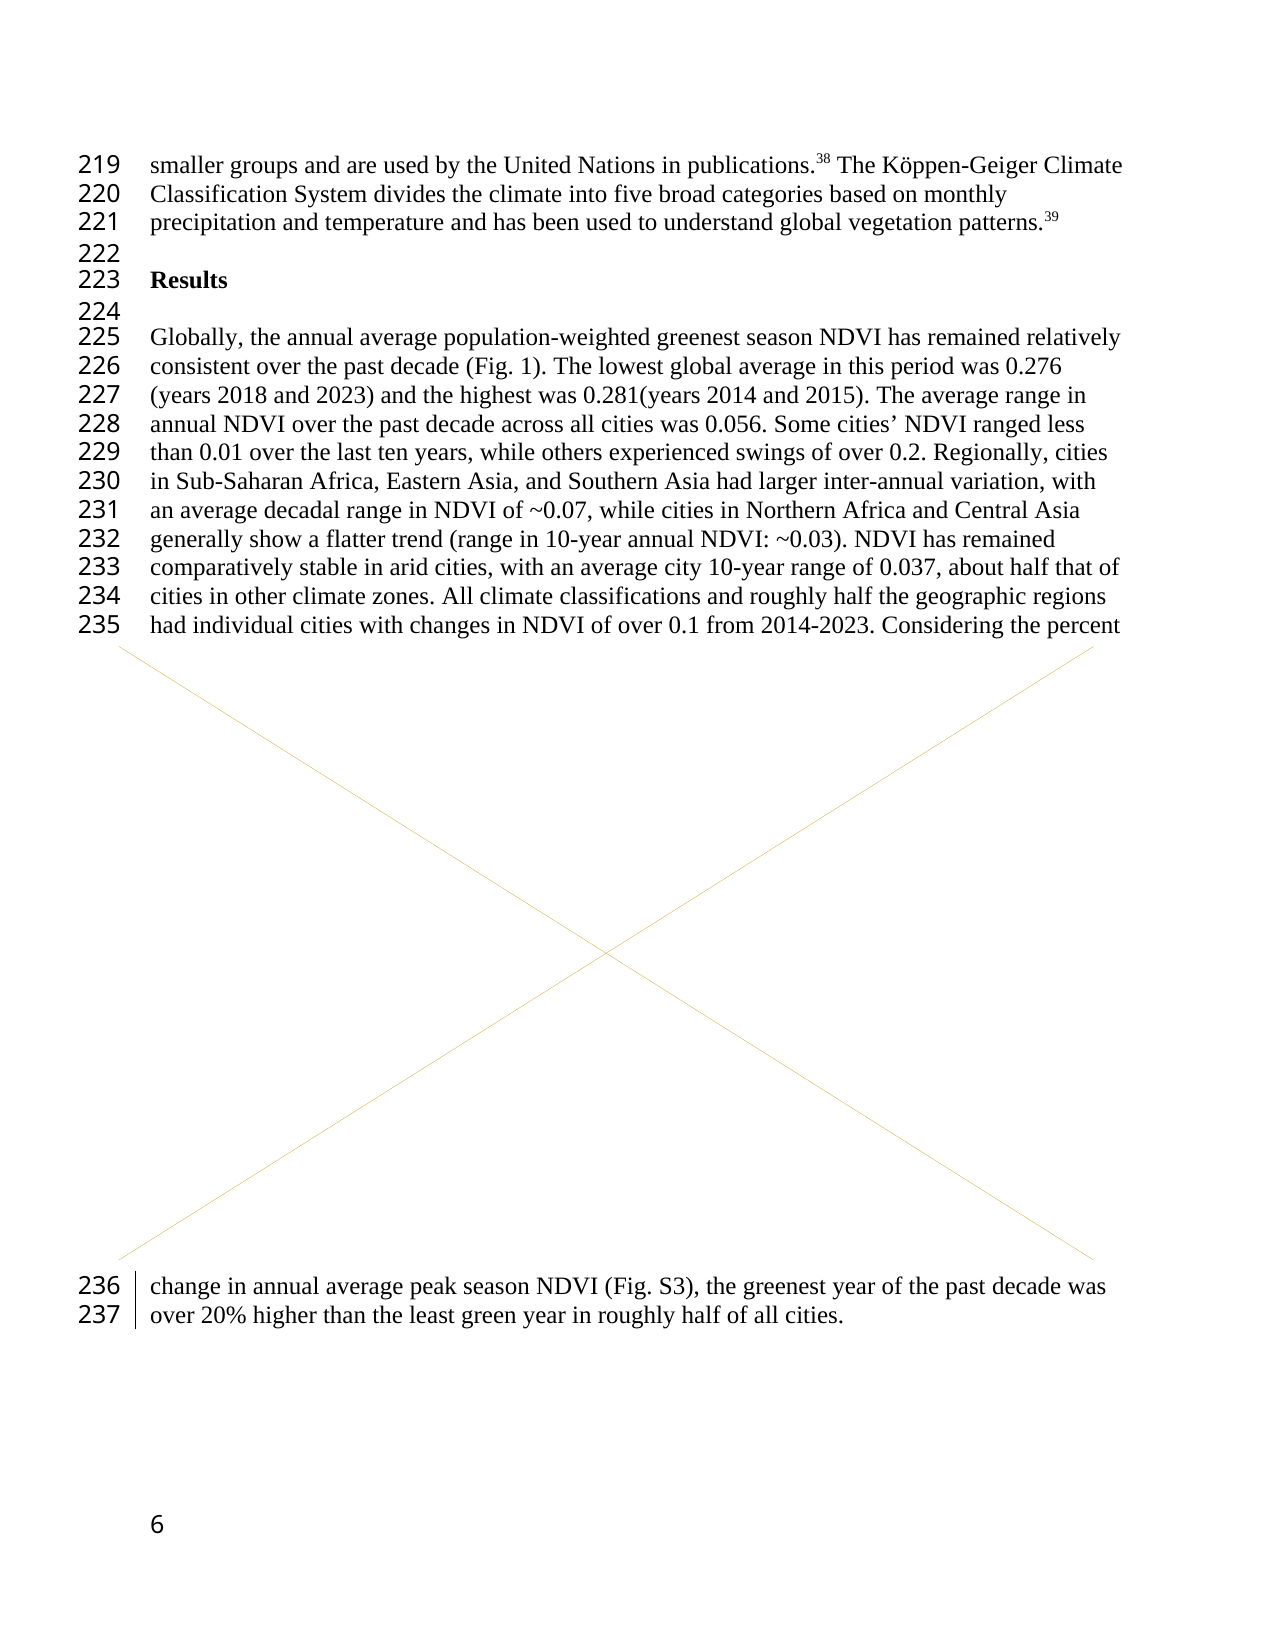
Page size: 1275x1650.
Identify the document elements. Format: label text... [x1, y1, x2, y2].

text Results [150, 265, 1125, 294]
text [150, 150, 1125, 236]
text Globally, the annual average population-weighted greenest season NDVI has remained relatively consistent over the past decade (Fig. 1). The lowest global average in this period was 0.276 (years 2018 and 2023) and the highest was 0.281(years 2014 and 2015). The average range in annual NDVI over the past decade across all cities was 0.056. Some cities’ NDVI ranged less than 0.01 over the last ten years, while others experienced swings of over 0.2. Regionally, cities in Sub-Saharan Africa, Eastern Asia, and Southern Asia had larger inter-annual variation, with an average decadal range in NDVI of ~0.07, while cities in Northern Africa and Central Asia generally show a flatter trend (range in 10-year annual NDVI: ~0.03). NDVI has remained comparatively stable in arid cities, with an average city 10-year range of 0.037, about half that of cities in other climate zones. All climate classifications and roughly half the geographic regions had individual cities with changes in NDVI of over 0.1 from 2014-2023. Considering the percent change in annual average peak season NDVI (Fig. S3), the greenest year of the past decade was over 20% higher than the least green year in roughly half of all cities. [150, 322, 1125, 1329]
